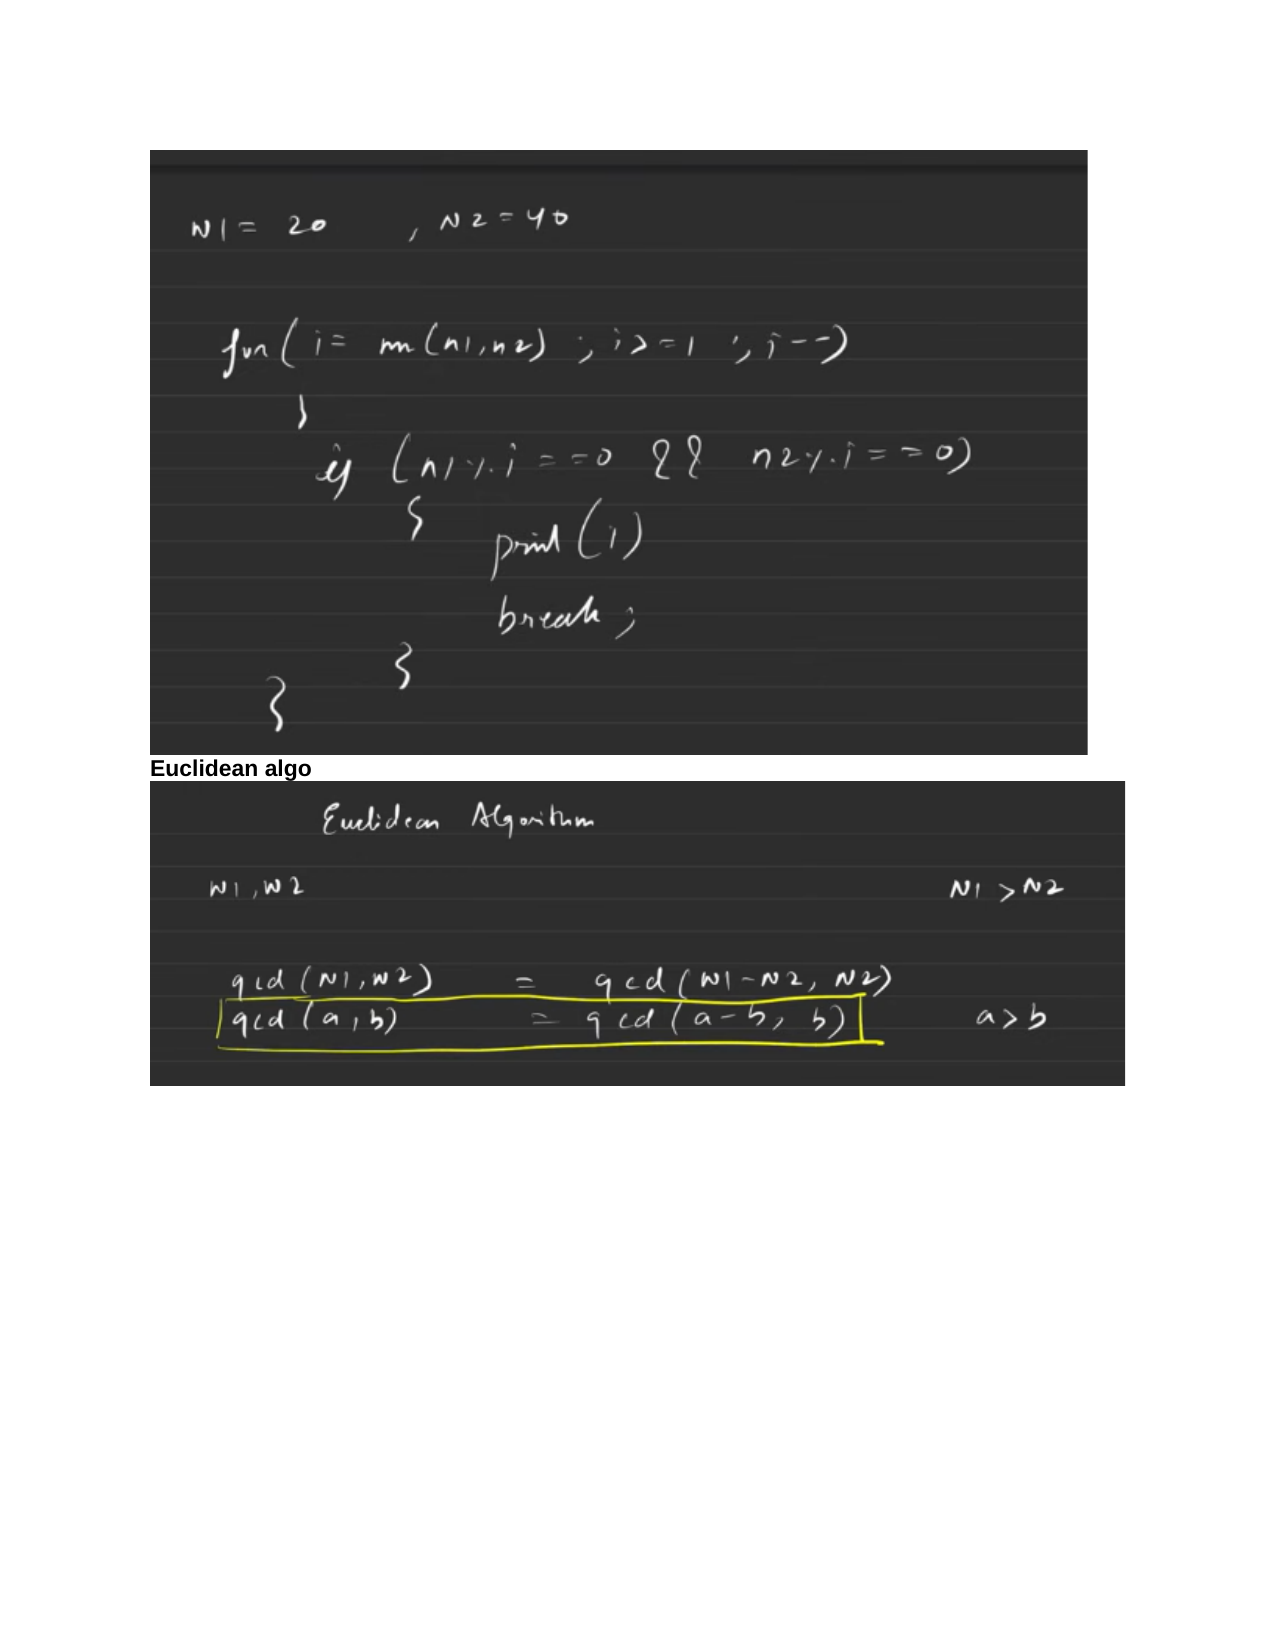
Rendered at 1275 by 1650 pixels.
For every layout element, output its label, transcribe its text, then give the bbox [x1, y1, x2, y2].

text Euclidean algo [150, 755, 1125, 781]
picture [150, 150, 1088, 755]
picture [150, 781, 1125, 1086]
